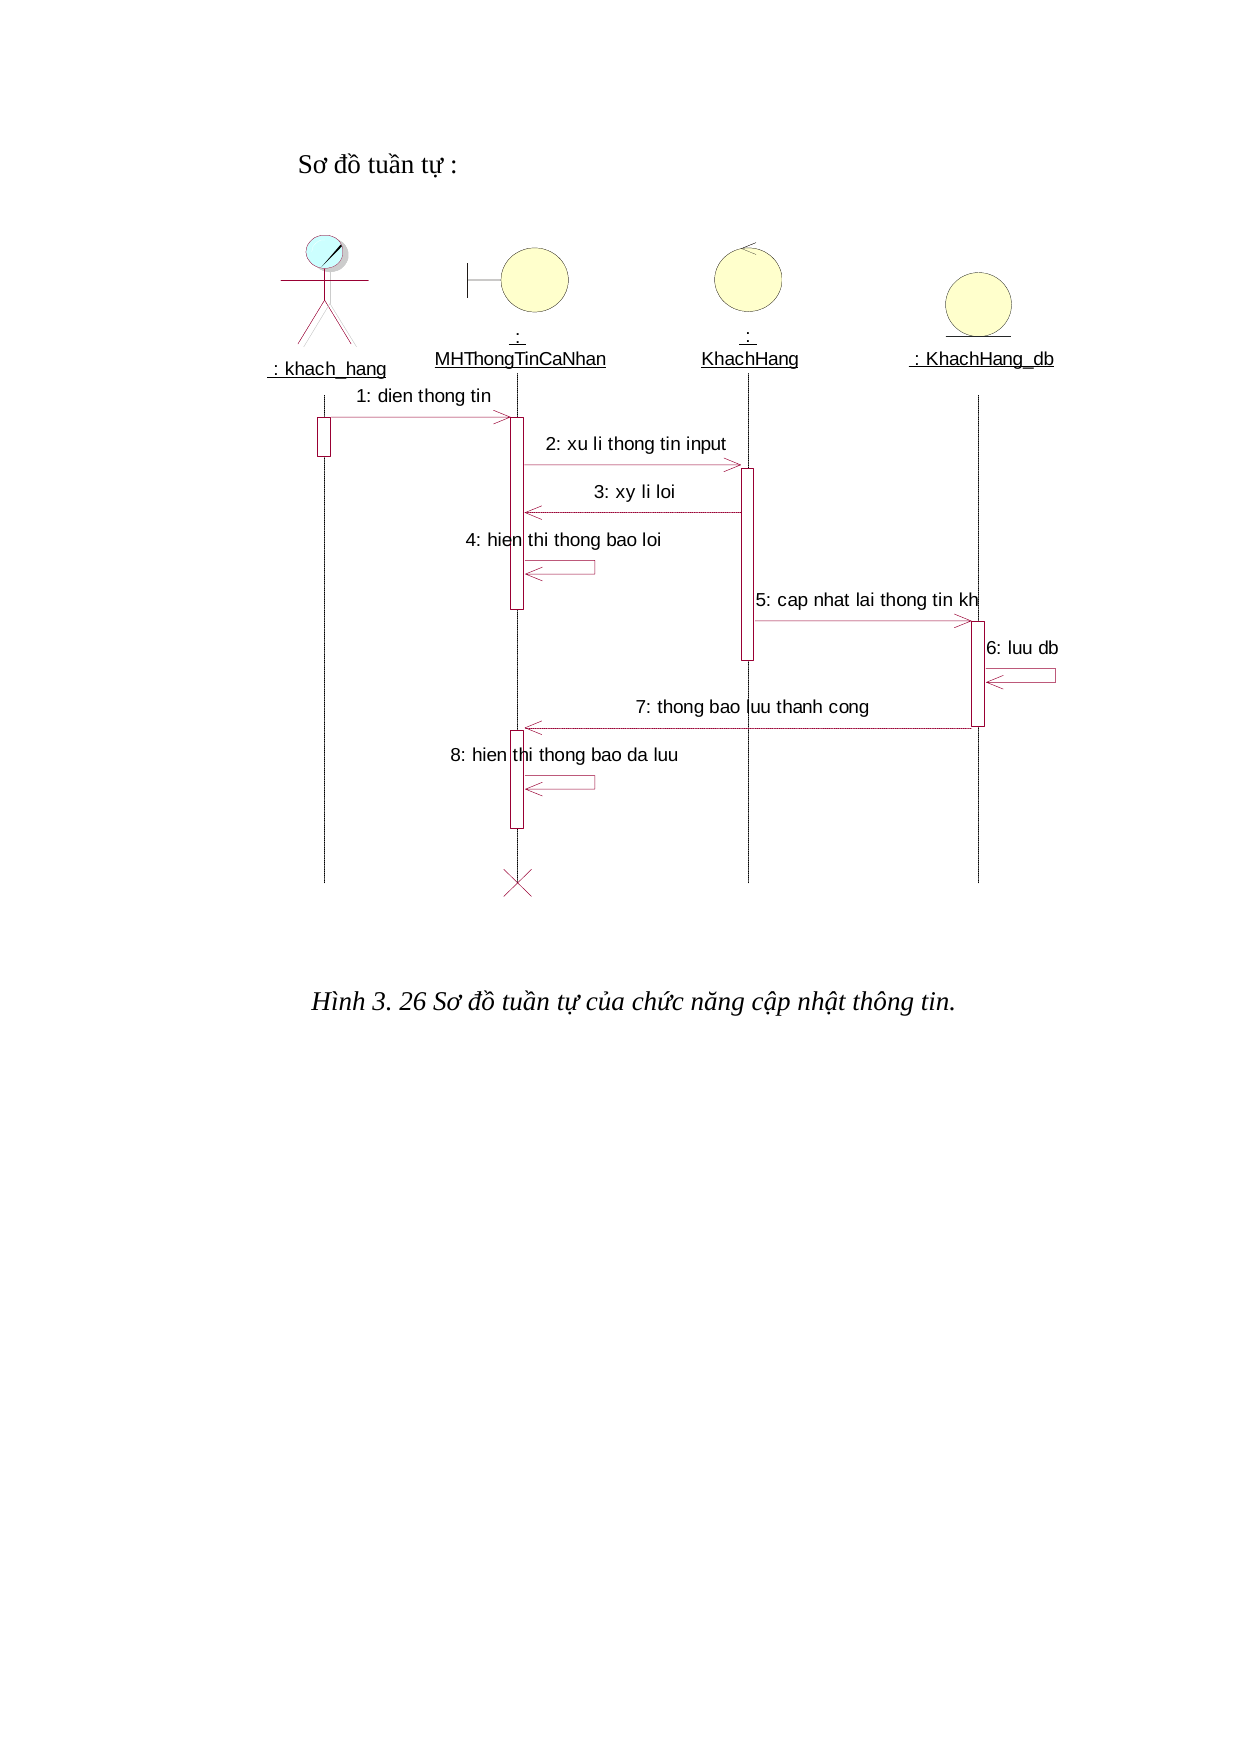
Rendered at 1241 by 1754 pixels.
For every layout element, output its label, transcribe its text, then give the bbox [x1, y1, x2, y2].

text Hình 3. 26 Sơ đồ tuần tự của chức năng cập nhật thông tin. [148, 985, 1122, 1016]
text Sơ đồ tuần tự : [223, 148, 1122, 179]
